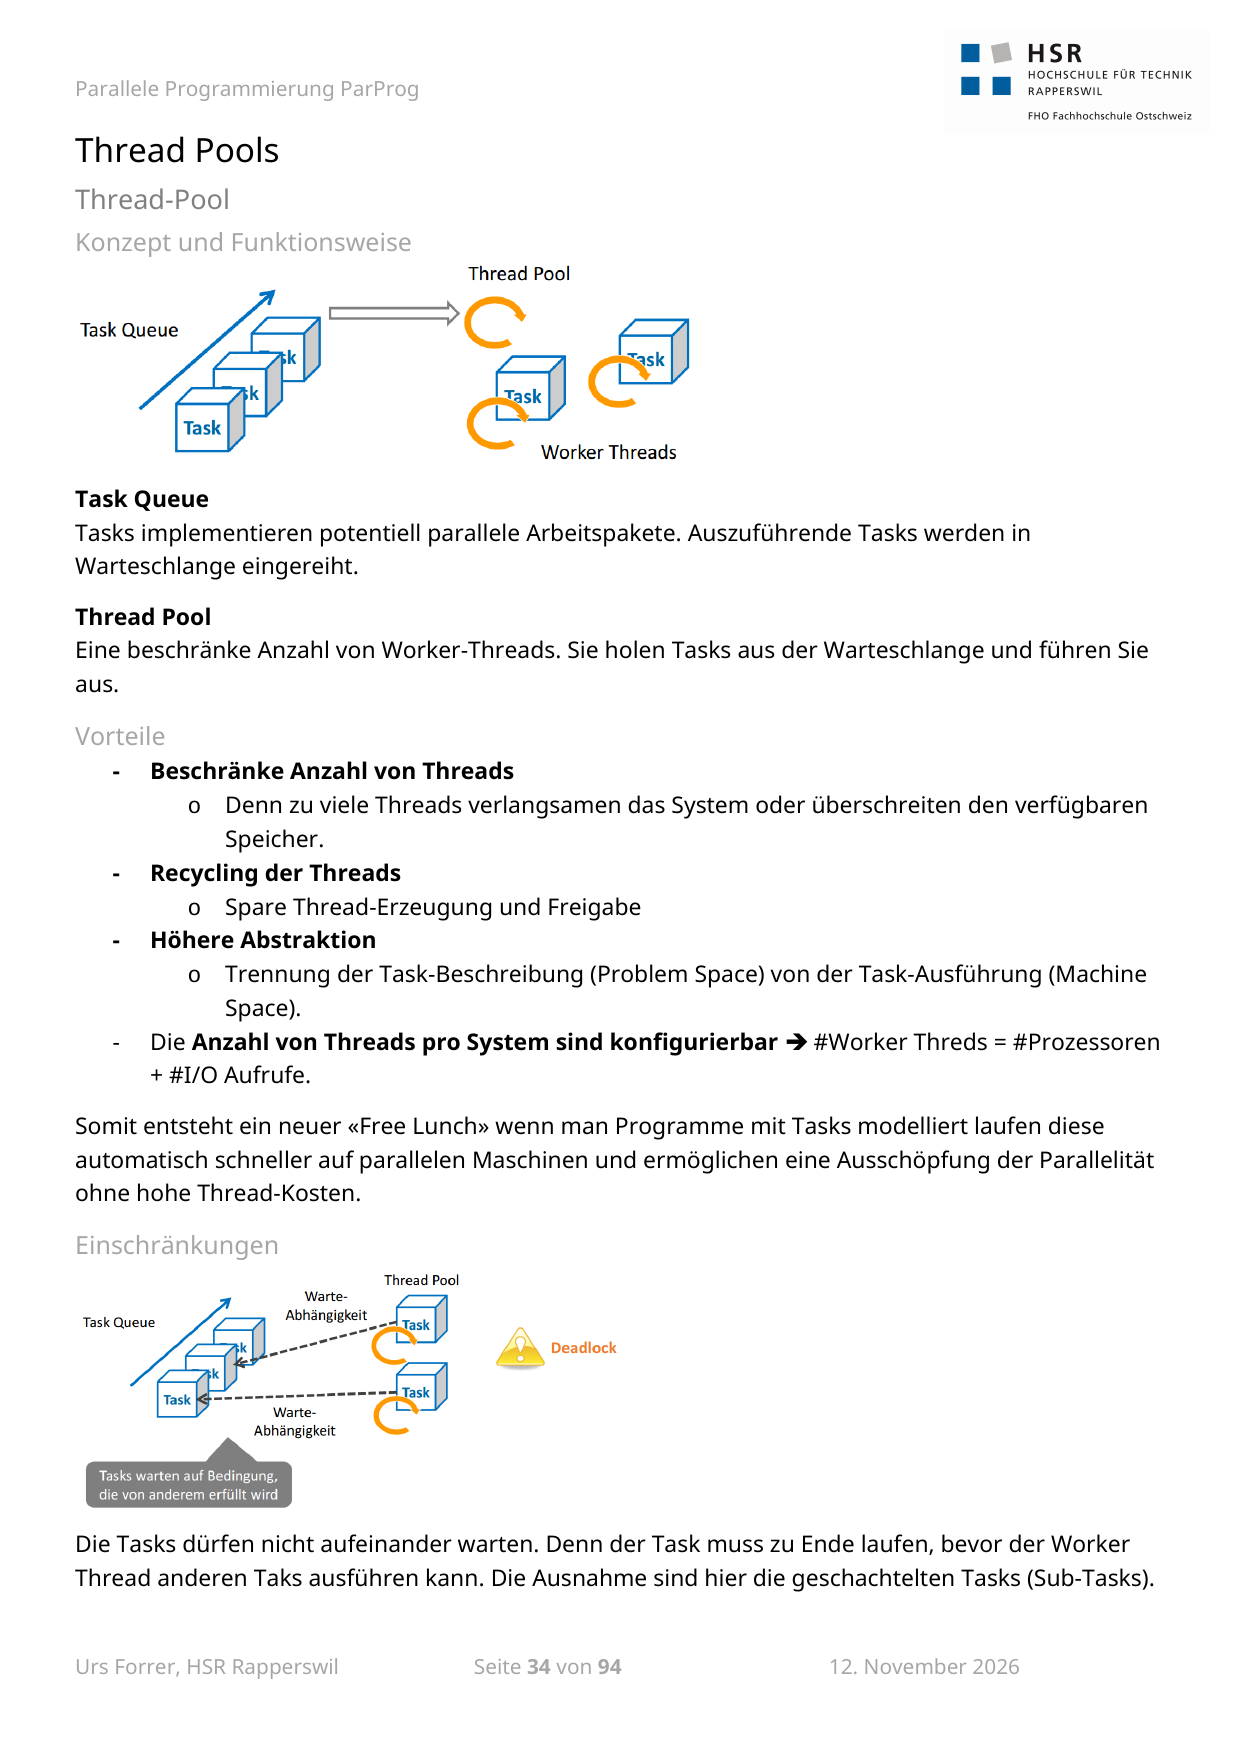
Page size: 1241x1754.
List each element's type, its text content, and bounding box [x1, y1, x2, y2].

list Höhere Abstraktion [112, 924, 1165, 956]
subtitle Thread Pools [75, 127, 1165, 173]
picture [943, 29, 1210, 134]
list Beschränke Anzahl von Threads [112, 755, 1165, 787]
list Recycling der Threads [112, 857, 1165, 888]
subtitle Vorteile [75, 718, 1165, 753]
text Thread Pool Eine beschränke Anzahl von Worker-Threads. Sie holen Tasks aus der Warteschlange und führen Sie aus. [75, 601, 1165, 699]
picture [75, 1264, 622, 1510]
list Trennung der Task-Beschreibung (Problem Space) von der Task-Ausführung (Machine Space). [187, 958, 1165, 1023]
list Die Anzahl von Threads pro System sind konfigurierbar #Worker Threds = #Prozessoren + #I/O Aufrufe. [112, 1026, 1165, 1091]
subtitle Einschränkungen [75, 1228, 1165, 1262]
text Task Queue Tasks implementieren potentiell parallele Arbeitspakete. Auszuführende Tasks werden in Warteschlange eingereiht. [75, 483, 1165, 581]
picture [75, 261, 709, 464]
list Denn zu viele Threads verlangsamen das System oder überschreiten den verfügbaren Speicher. [187, 789, 1165, 854]
subtitle Konzept und Funktionsweise [75, 224, 1165, 258]
text Somit entsteht ein neuer «Free Lunch» wenn man Programme mit Tasks modelliert laufen diese automatisch schneller auf parallelen Maschinen und ermöglichen eine Ausschöpfung der Parallelität ohne hohe Thread-Kosten. [75, 1110, 1165, 1208]
subtitle Thread-Pool [75, 180, 1165, 217]
text Die Tasks dürfen nicht aufeinander warten. Denn der Task muss zu Ende laufen, bevor der Worker Thread anderen Taks ausführen kann. Die Ausnahme sind hier die geschachtelten Tasks (Sub-Tasks). [75, 1528, 1165, 1593]
list Spare Thread-Erzeugung und Freigabe [187, 890, 1165, 922]
